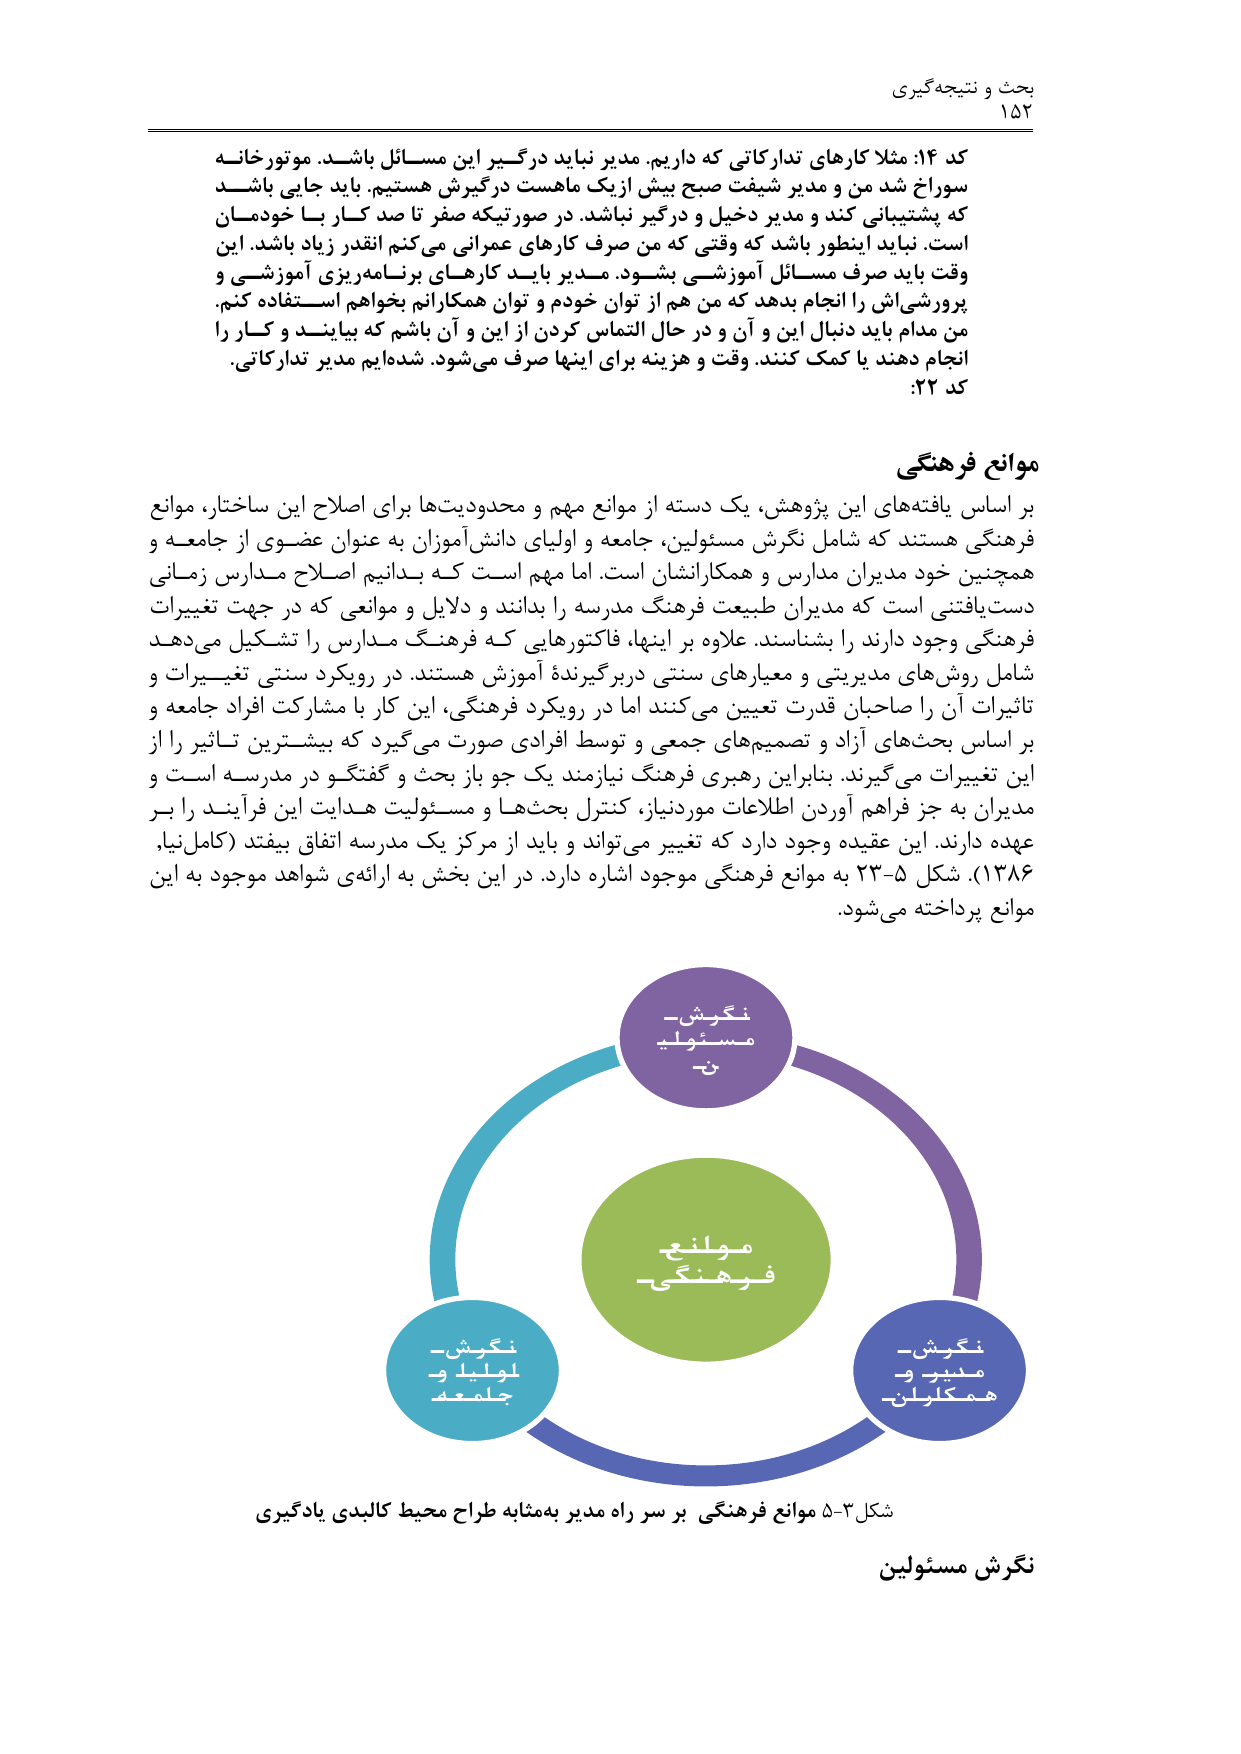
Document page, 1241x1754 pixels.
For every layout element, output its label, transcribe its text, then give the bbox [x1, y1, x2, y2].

text نگرش مسئولین [148, 1554, 1033, 1584]
text بر اساس یافته‌های این پژوهش، یک دسته از موانع مهم و محدودیت‌ها برای اصلاح این ساختار، موانع فرهنگی هستند که شامل نگرش مسئولین، جامعه و اولیای دانش‌آموزان به عنوان عضوی از جامعه و همچنین خود مدیران مدارس و همکارانشان است. اما مهم است که بدانیم اصلاح مدارس زمانی دست‌یافتنی است که مدیران طبیعت فرهنگ مدرسه را بدانند و دلایل و موانعی که در جهت تغییرات فرهنگی وجود دارند را بشناسند. علاوه بر اینها، فاکتورهایی که فرهنگ مدارس را تشکیل می‌دهد شامل روش‌های مدیریتی و معیارهای سنتی دربرگیرندۀ آموزش هستند. در رویکرد سنتی تغییرات و تاثیرات آن را صاحبان قدرت تعیین می‌کنند اما در رویکرد فرهنگی، این کار با مشارکت افراد جامعه و بر اساس بحث‌های آزاد و تصمیم‌های جمعی و توسط افرادی صورت می‌گیرد که بیشترین تاثیر را از این تغییرات می‌گیرند. بنابراین رهبری فرهنگ نیازمند یک جو باز بحث و گفتگو در مدرسه است و مدیران به جز فراهم آوردن اطلاعات موردنیاز، کنترل بحث‌ها و مسئولیت هدایت این فرآیند را بر عهده دارند. این عقیده وجود دارد که تغییر می‌تواند و باید از مرکز یک مدرسه اتفاق بیفتد . شکل 5-23 به موانع فرهنگی موجود اشاره دارد. در این بخش به ارائه‌ی شواهد موجود به این موانع پرداخته می‌شود. [148, 493, 1033, 925]
text موانع فرهنگی بر سر راه مدیر به‌مثابه طراح محیط کالبدی یادگیری [148, 1501, 963, 1526]
text کد 14: مثلا کارهای تدارکاتی که داریم. مدیر نباید درگیر این مسائل باشد. موتورخانه سوراخ شد من و مدیر شیفت صبح بیش از‌یک ماهست درگیرش هستیم. باید جایی باشد که پشتیبانی کند و مدیر دخیل و درگیر نباشد. در صورتیکه صفر تا صد کار با خودمان است. نباید اینطور باشد که وقتی که من صرف کارهای عمرانی می‌کنم انقدر زیاد باشد. این وقت باید صرف مسائل آموزشی بشود. مدیر باید کارهای برنامه‌ریزی آموزشی و پرورشی‌اش را انجام بدهد که من هم از توان خودم و توان همکارانم بخواهم استفاده کنم. من مدام باید دنبال این و آن و در حال التماس کردن از این و آن باشم که بیایند و کار را انجام دهند ‌یا کمک کنند. وقت و هزینه برای اینها صرف می‌شود. شده‌ایم مدیر تدارکاتی. [214, 148, 967, 374]
text موانع فرهنگی [148, 452, 1038, 481]
text کد 22: [214, 378, 967, 403]
